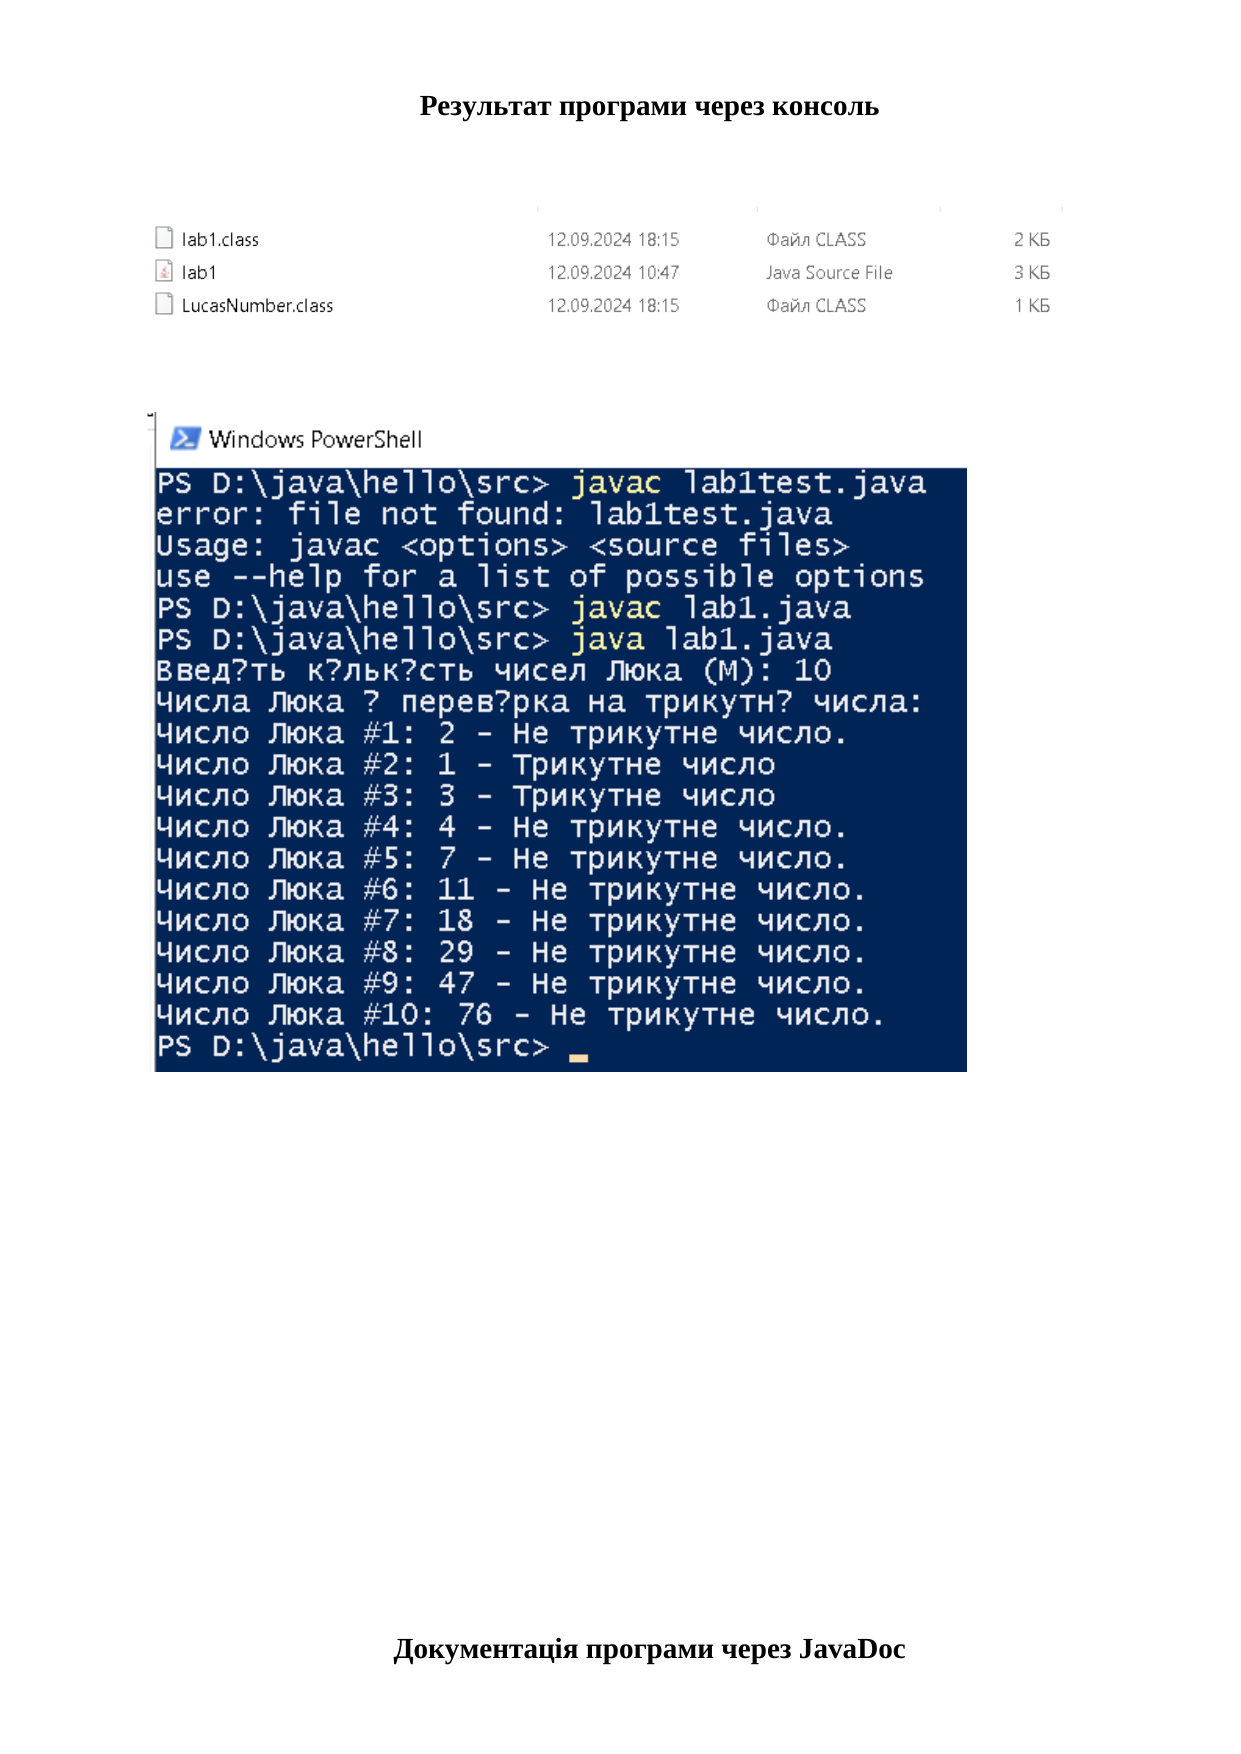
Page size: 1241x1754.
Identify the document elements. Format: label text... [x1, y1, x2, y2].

text Документація програми через JavaDoc [148, 1631, 1152, 1665]
picture [147, 412, 967, 1072]
text Результат програми через консоль [148, 88, 1152, 122]
picture [147, 207, 1152, 350]
